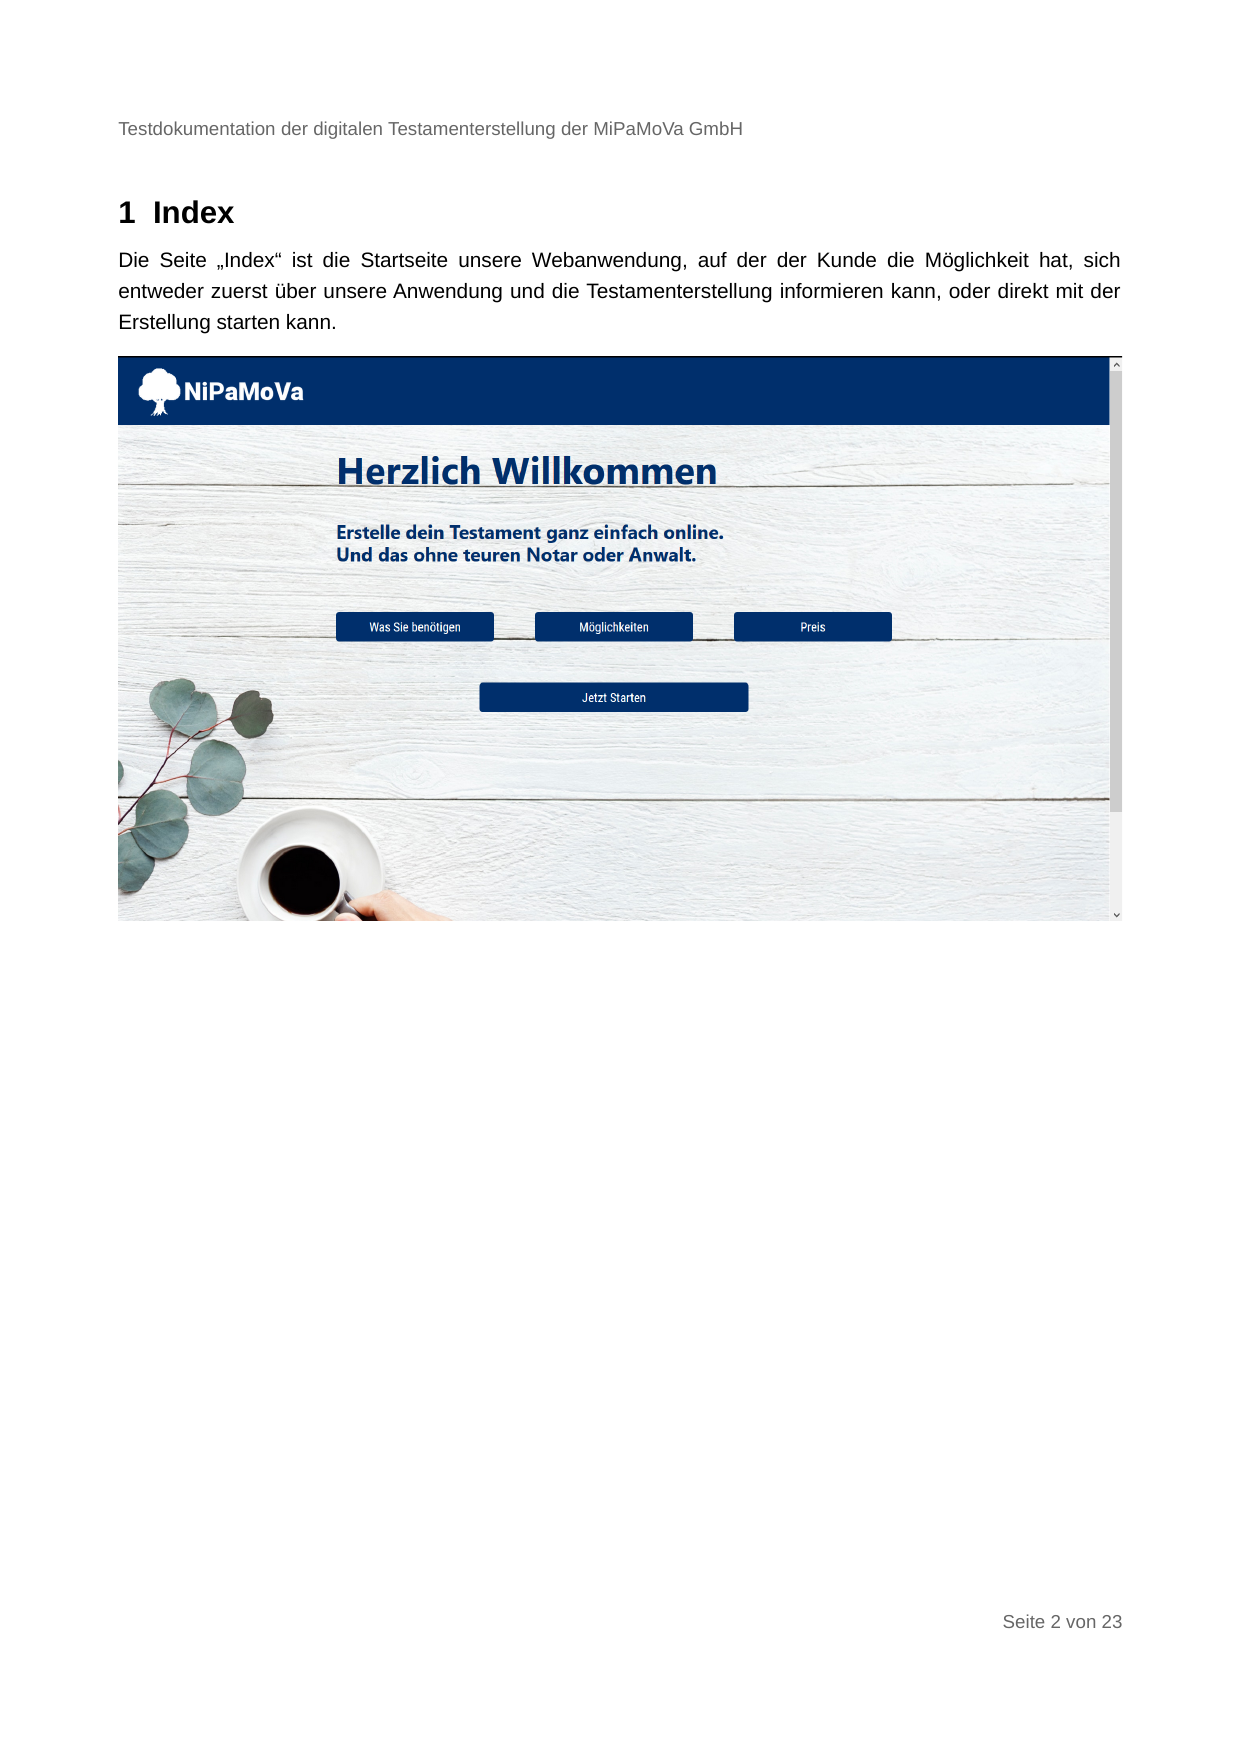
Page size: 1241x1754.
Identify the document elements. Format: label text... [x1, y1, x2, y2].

text Die Seite „Index“ ist die Startseite unsere Webanwendung, auf der der Kunde die Möglichkeit hat, sich entweder zuerst über unsere Anwendung und die Testamenterstellung informieren kann, oder direkt mit der Erstellung starten kann. [118, 248, 1122, 334]
picture [118, 356, 1123, 921]
subtitle Index [118, 194, 1122, 230]
